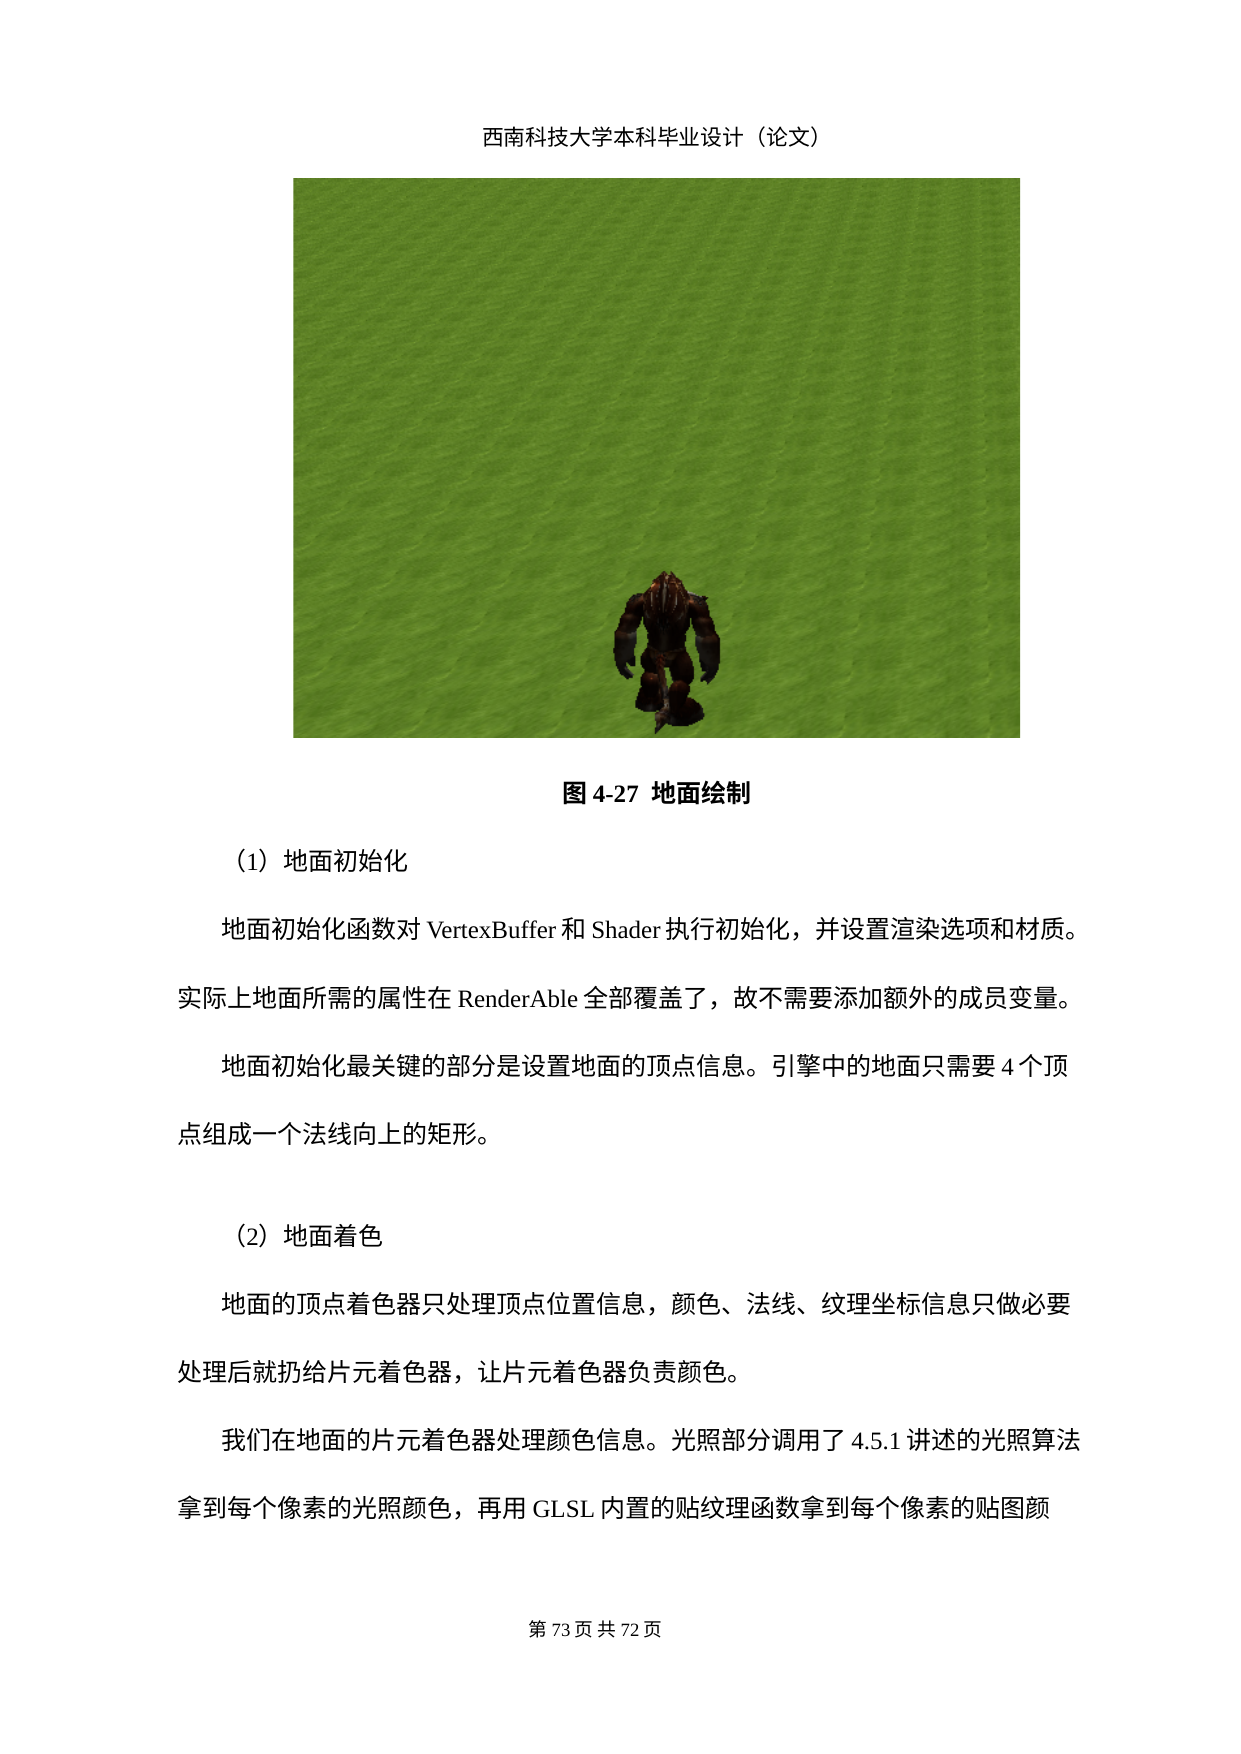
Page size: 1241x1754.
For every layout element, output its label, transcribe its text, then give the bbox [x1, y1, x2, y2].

text （1）地面初始化 [177, 826, 1093, 894]
text 地面初始化最关键的部分是设置地面的顶点信息。引擎中的地面只需要4个顶点组成一个法线向上的矩形。 [177, 1030, 1093, 1166]
text 图4-27 地面绘制 [177, 758, 1093, 826]
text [177, 1405, 1093, 1541]
picture [293, 178, 1021, 738]
text 地面初始化函数对VertexBuffer和Shader执行初始化，并设置渲染选项和材质。实际上地面所需的属性在RenderAble全部覆盖了，故不需要添加额外的成员变量。 [177, 894, 1093, 1030]
text 地面的顶点着色器只处理顶点位置信息，颜色、法线、纹理坐标信息只做必要处理后就扔给片元着色器，让片元着色器负责颜色。 [177, 1269, 1093, 1405]
text （2）地面着色 [177, 1201, 1093, 1269]
